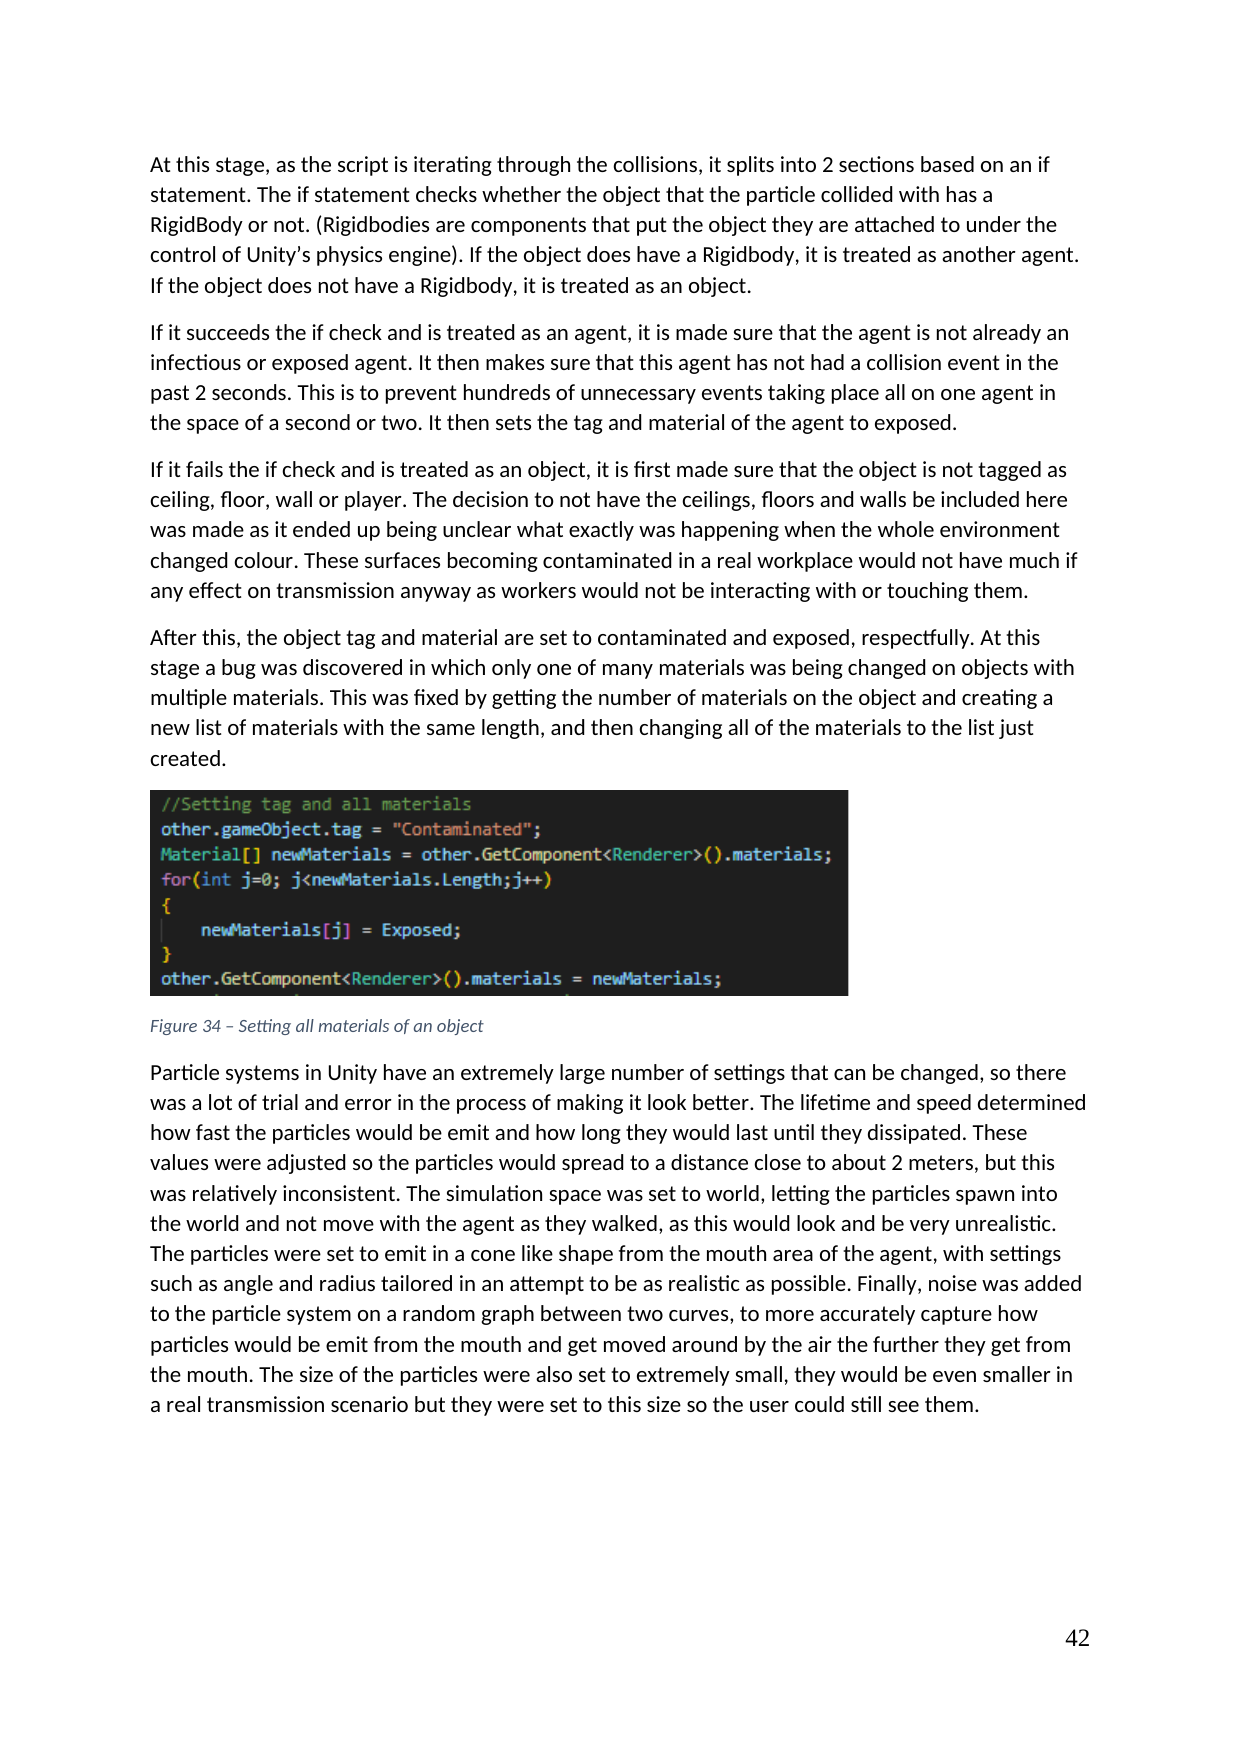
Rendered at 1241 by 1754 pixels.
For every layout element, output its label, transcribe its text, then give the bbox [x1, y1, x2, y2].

text Particle systems in Unity have an extremely large number of settings that can be changed, so there was a lot of trial and error in the process of making it look better. The lifetime and speed determined how fast the particles would be emit and how long they would last until they dissipated. These values were adjusted so the particles would spread to a distance close to about 2 meters, but this was relatively inconsistent. The simulation space was set to world, letting the particles spawn into the world and not move with the agent as they walked, as this would look and be very unrealistic. The particles were set to emit in a cone like shape from the mouth area of the agent, with settings such as angle and radius tailored in an attempt to be as realistic as possible. Finally, noise was added to the particle system on a random graph between two curves, to more accurately capture how particles would be emit from the mouth and get moved around by the air the further they get from the mouth. The size of the particles were also set to extremely small, they would be even smaller in a real transmission scenario but they were set to this size so the user could still see them. [150, 1058, 1090, 1418]
text If it succeeds the if check and is treated as an agent, it is made sure that the agent is not already an infectious or exposed agent. It then makes sure that this agent has not had a collision event in the past 2 seconds. This is to prevent hundreds of unnecessary events taking place all on one agent in the space of a second or two. It then sets the tag and material of the agent to exposed. [150, 318, 1090, 436]
picture [150, 790, 849, 996]
text If it fails the if check and is treated as an object, it is first made sure that the object is not tagged as ceiling, floor, wall or player. The decision to not have the ceilings, floors and walls be included here was made as it ended up being unclear what exactly was happening when the whole environment changed colour. These surfaces becoming contaminated in a real workplace would not have much if any effect on transmission anyway as workers would not be interacting with or touching them. [150, 455, 1090, 604]
text At this stage, as the script is iterating through the collisions, it splits into 2 sections based on an if statement. The if statement checks whether the object that the particle collided with has a RigidBody or not. (Rigidbodies are components that put the object they are attached to under the control of Unity’s physics engine). If the object does have a Rigidbody, it is treated as another agent. If the object does not have a Rigidbody, it is treated as an object. [150, 150, 1090, 299]
text After this, the object tag and material are set to contaminated and exposed, respectfully. At this stage a bug was discovered in which only one of many materials was being changed on objects with multiple materials. This was fixed by getting the number of materials on the object and creating a new list of materials with the same length, and then changing all of the materials to the list just created. [150, 623, 1090, 772]
